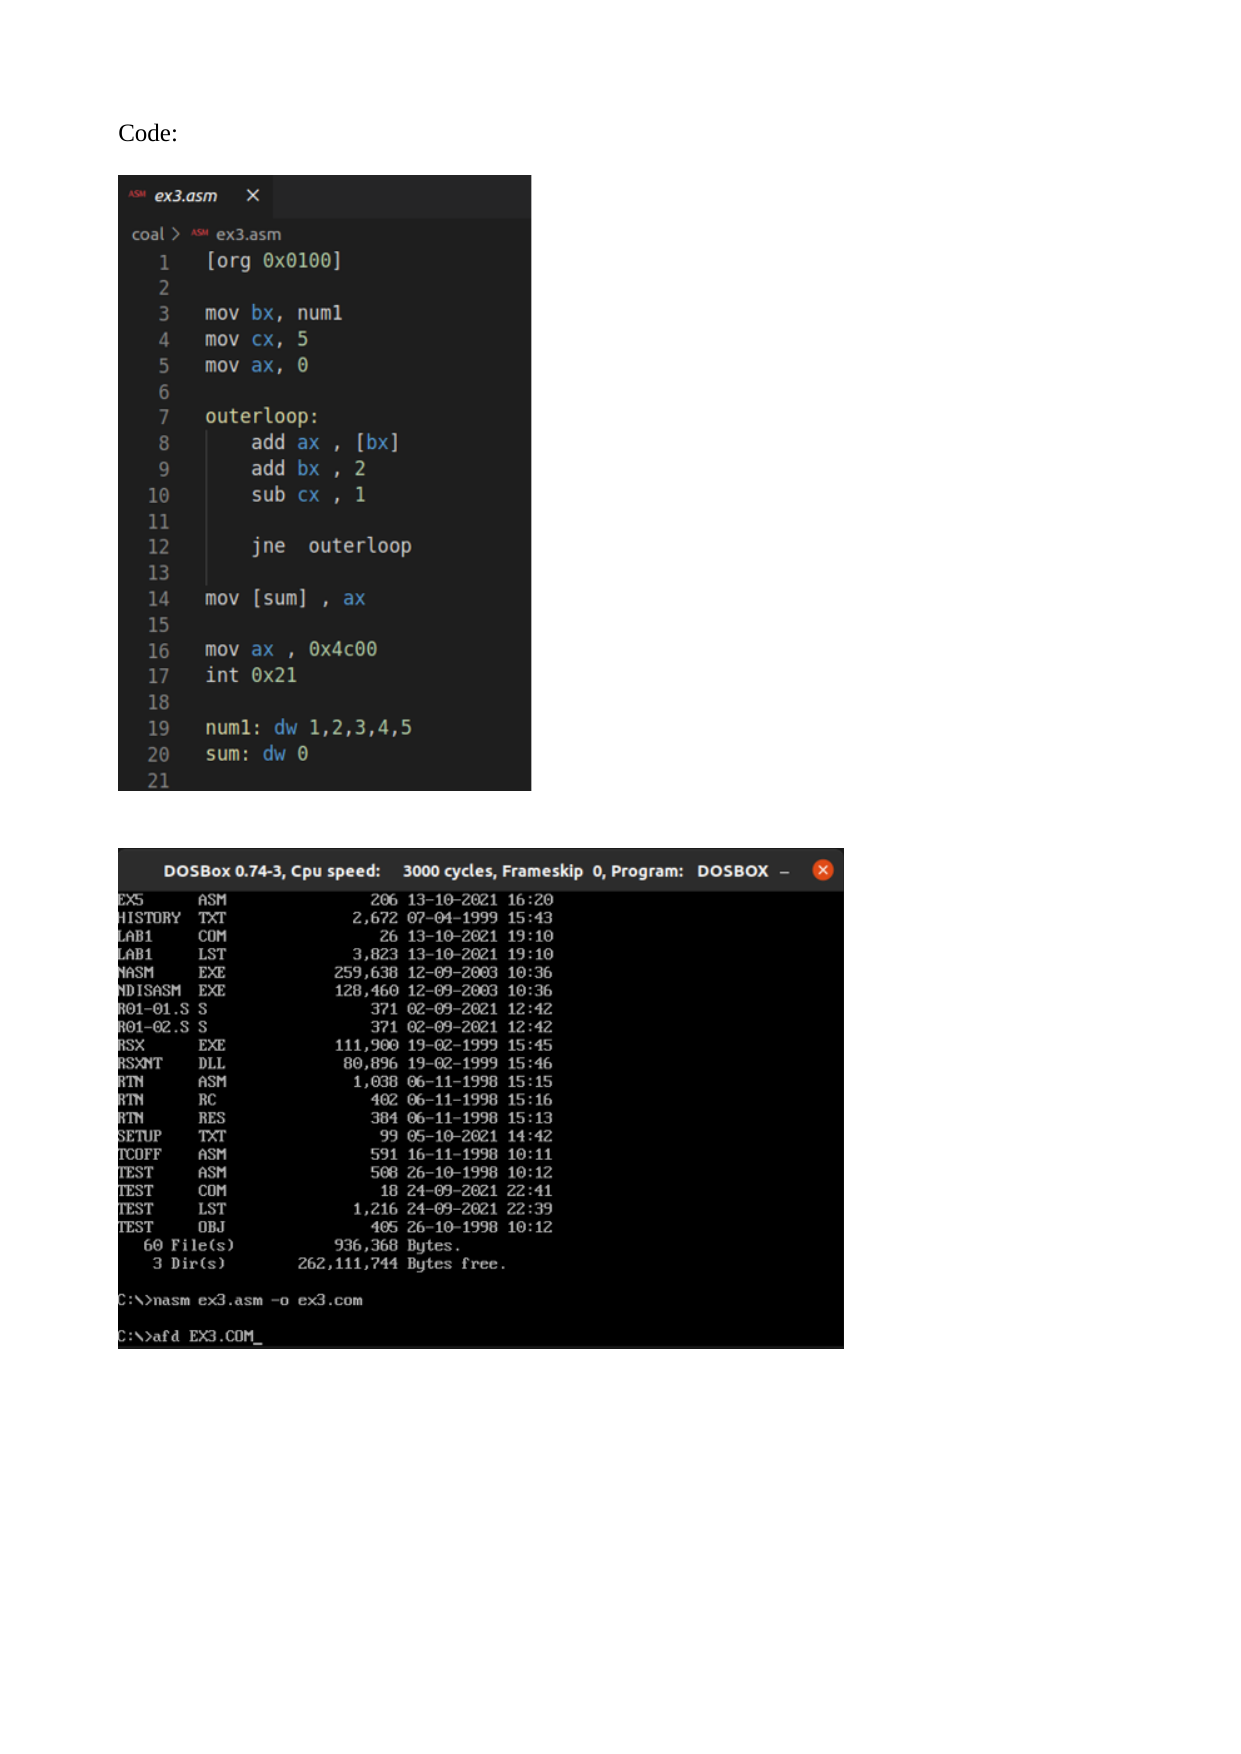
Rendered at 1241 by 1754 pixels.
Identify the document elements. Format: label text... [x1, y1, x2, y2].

picture [118, 175, 532, 791]
picture [118, 848, 844, 1349]
text Code: [118, 118, 1122, 147]
